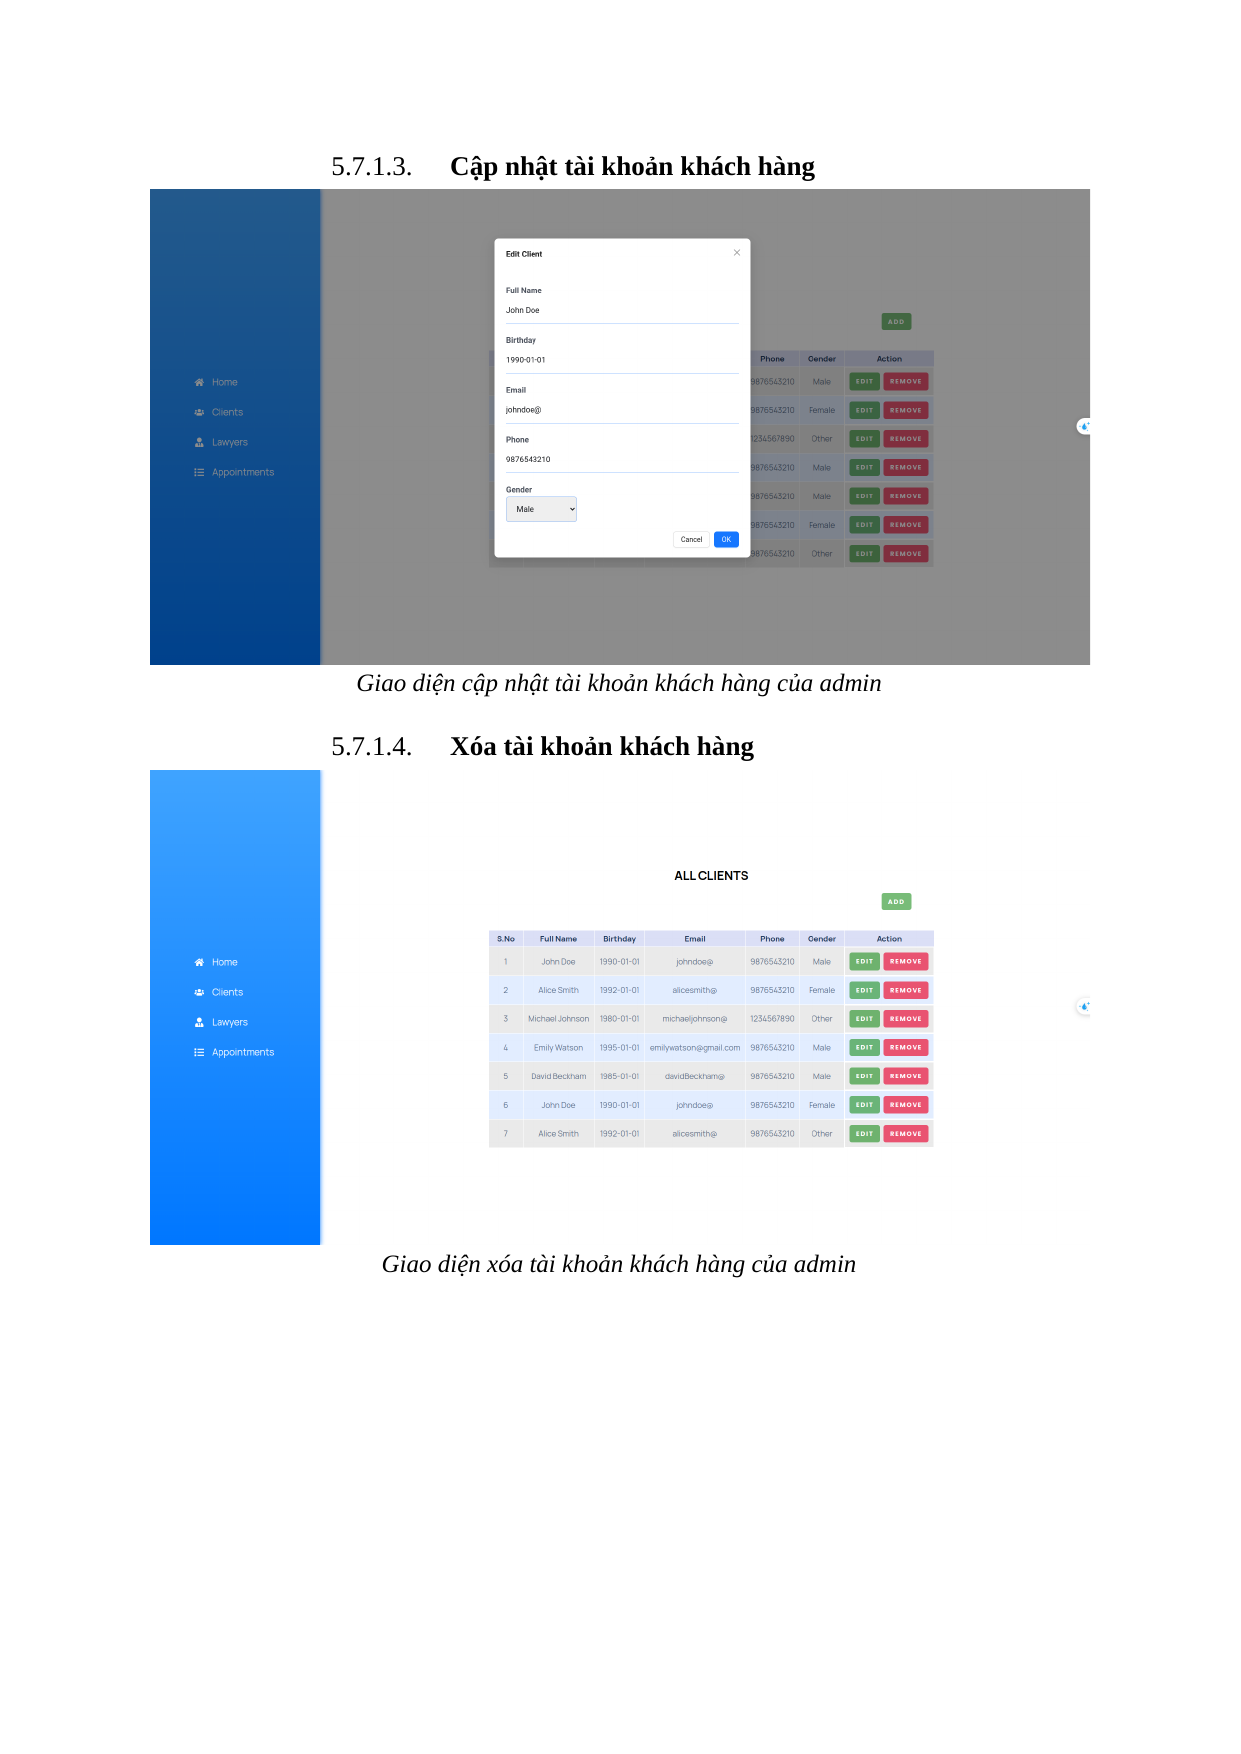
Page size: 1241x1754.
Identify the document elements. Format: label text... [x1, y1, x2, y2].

text Giao diện cập nhật tài khoản khách hàng của admin [150, 668, 1090, 697]
picture [150, 189, 1091, 665]
picture [150, 770, 1091, 1245]
subtitle Xóa tài khoản khách hàng [412, 731, 1090, 762]
text Giao diện xóa tài khoản khách hàng của admin [150, 1249, 1090, 1278]
subtitle Cập nhật tài khoản khách hàng [412, 150, 1090, 181]
